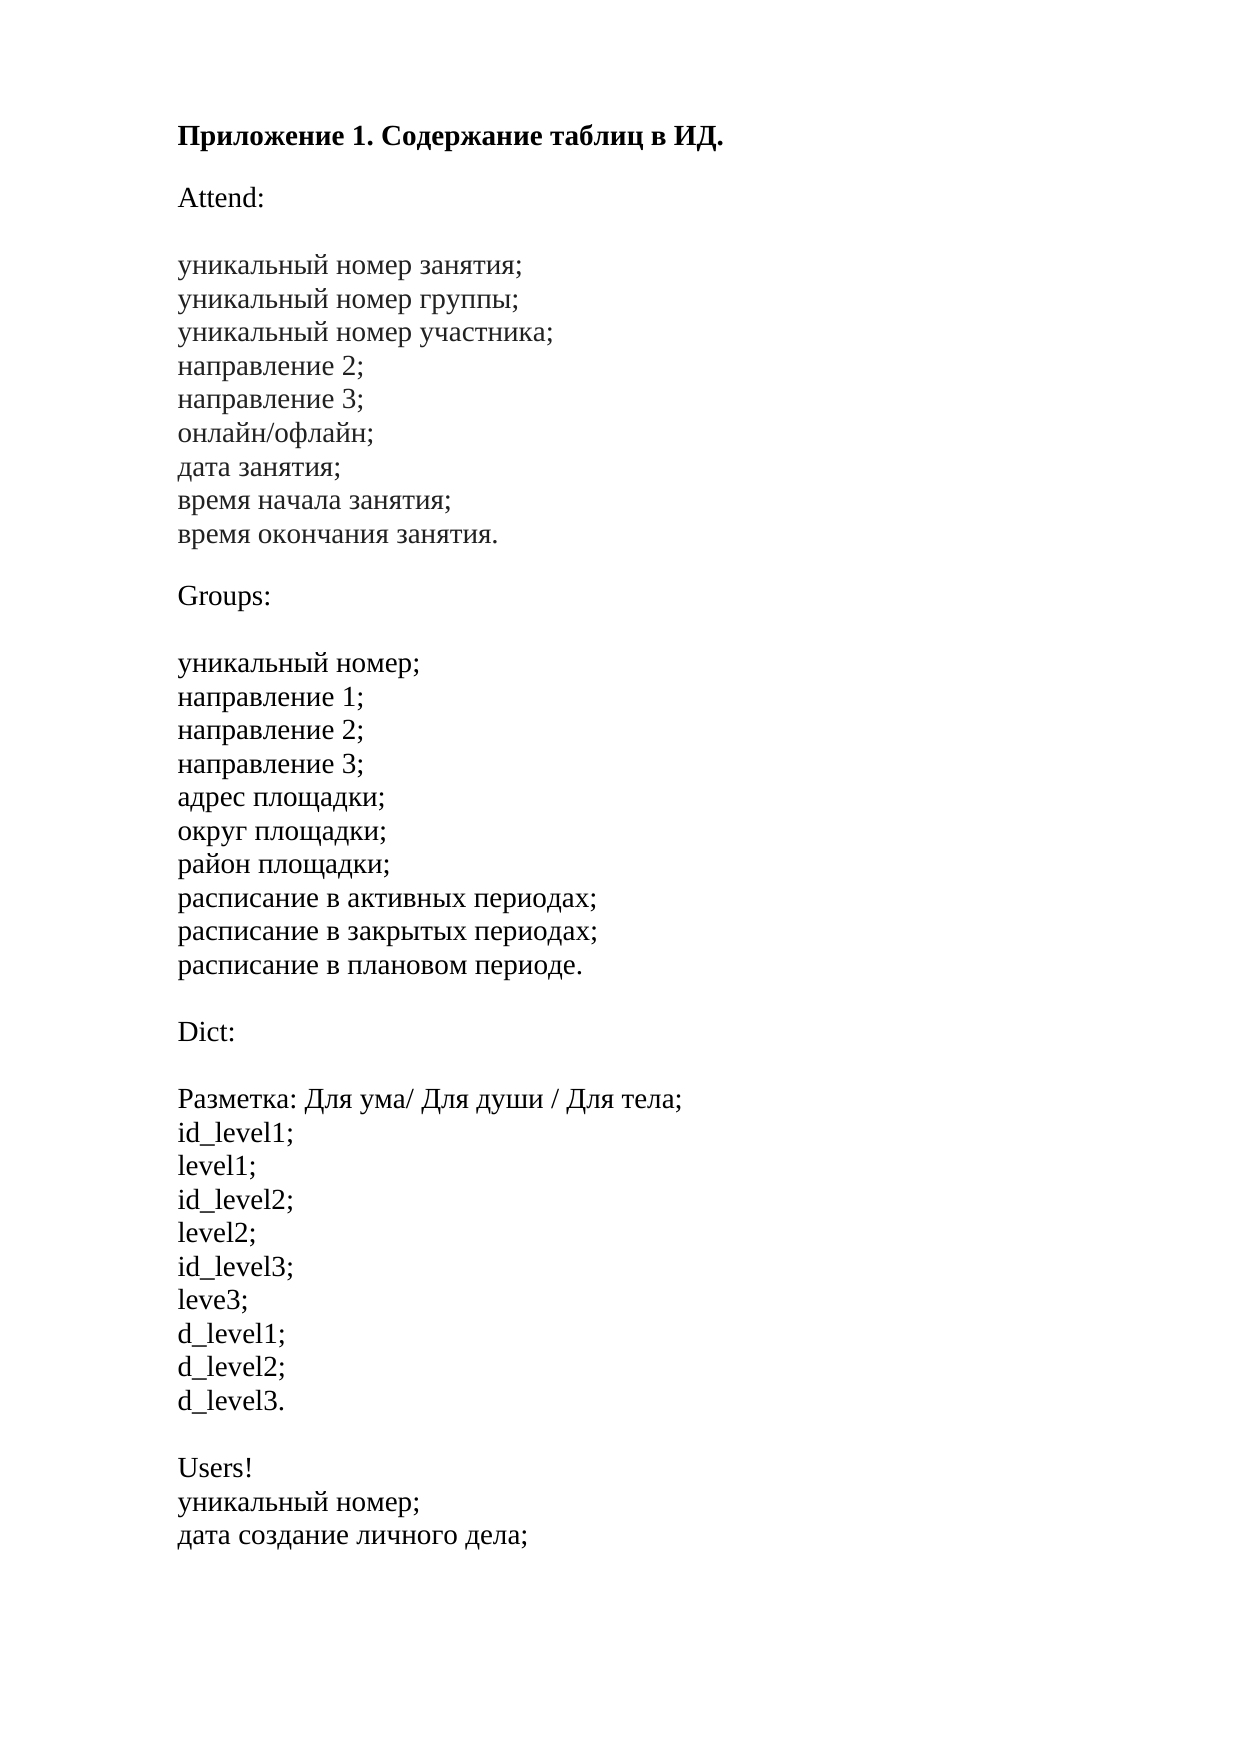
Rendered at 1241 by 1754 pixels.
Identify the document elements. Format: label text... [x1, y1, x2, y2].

text расписание в закрытых периодах; [177, 913, 1181, 947]
text d_level2; [177, 1349, 1181, 1383]
text уникальный номер участника; [177, 314, 1181, 348]
text Dict: [177, 1014, 1181, 1048]
text Attend: [177, 180, 1181, 214]
text id_level3; [177, 1249, 1181, 1282]
text level1; [177, 1148, 1181, 1182]
text направление 3; [177, 382, 1181, 415]
text id_level1; [177, 1115, 1181, 1148]
text расписание в активных периодах; [177, 880, 1181, 913]
text d_level1; [177, 1316, 1181, 1349]
text расписание в плановом периоде. [177, 947, 1181, 981]
text уникальный номер занятия; [177, 247, 1181, 281]
text уникальный номер; [177, 1484, 1181, 1517]
text адрес площадки; [177, 779, 1181, 813]
text id_level2; [177, 1182, 1181, 1215]
text уникальный номер группы; [177, 281, 1181, 314]
text время начала занятия; [177, 482, 1181, 516]
text направление 2; [177, 712, 1181, 746]
text время окончания занятия. [177, 516, 1181, 549]
text дата создание личного дела; [177, 1517, 1181, 1551]
text Разметка: Для ума/ Для души / Для тела; [177, 1081, 1181, 1115]
text Users! [177, 1450, 1181, 1484]
text направление 2; [177, 348, 1181, 382]
text округ площадки; [177, 813, 1181, 846]
text направление 3; [177, 746, 1181, 779]
text d_level3. [177, 1383, 1181, 1417]
text уникальный номер; [177, 645, 1181, 679]
text leve3; [177, 1282, 1181, 1316]
text Приложение 1. Содержание таблиц в ИД. [177, 118, 1181, 152]
text дата занятия; [177, 449, 1181, 482]
text level2; [177, 1215, 1181, 1249]
text направление 1; [177, 679, 1181, 712]
text район площадки; [177, 846, 1181, 880]
text Groups: [177, 578, 1181, 612]
text онлайн/офлайн; [177, 415, 1181, 449]
